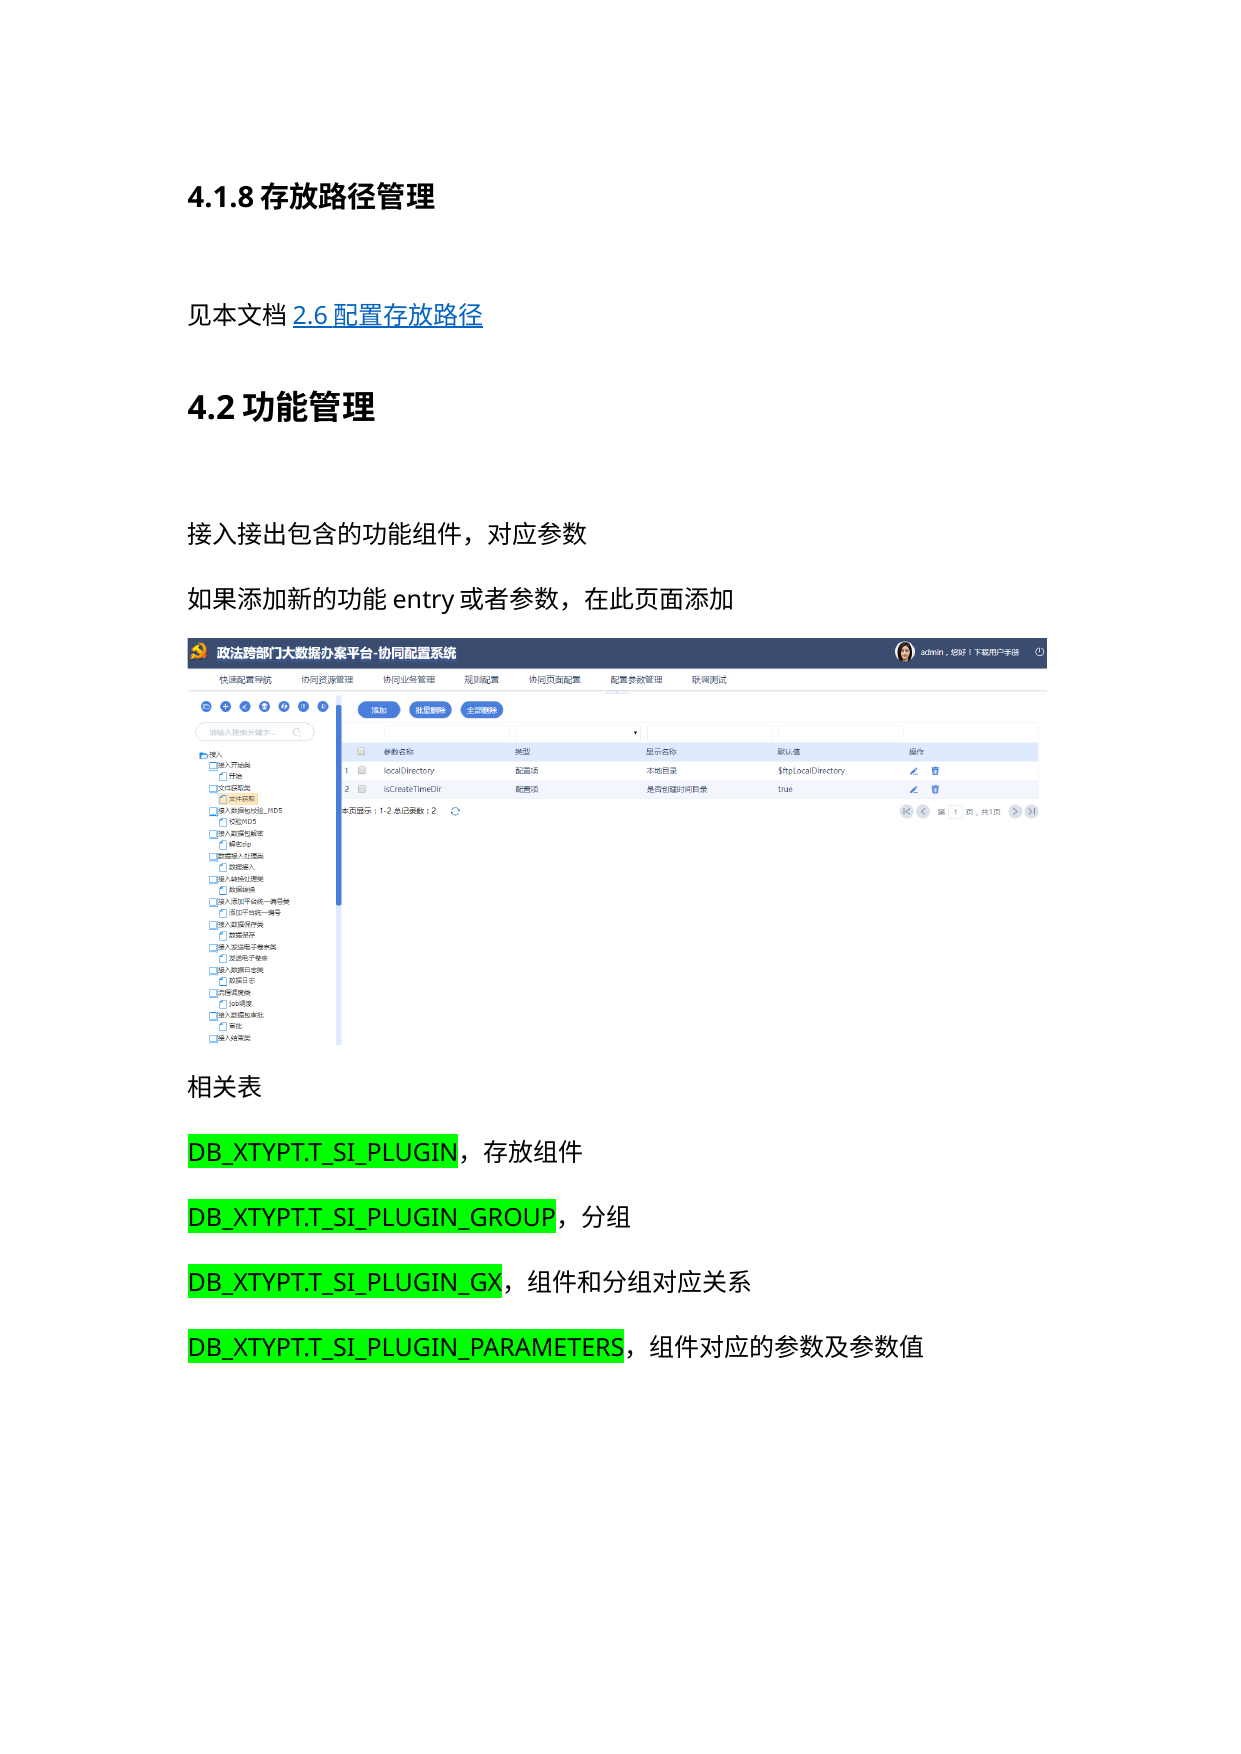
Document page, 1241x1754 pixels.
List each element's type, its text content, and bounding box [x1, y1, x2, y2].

subtitle 4.2功能管理 [187, 373, 1053, 438]
text DB_XTYPT.T_SI_PLUGIN，存放组件 [187, 1118, 1053, 1183]
text 如果添加新的功能entry或者参数，在此页面添加 [187, 565, 1053, 630]
subtitle 4.1.8存放路径管理 [187, 162, 1053, 227]
text DB_XTYPT.T_SI_PLUGIN_GROUP，分组 [187, 1183, 1053, 1248]
text DB_XTYPT.T_SI_PLUGIN_PARAMETERS，组件对应的参数及参数值 [187, 1313, 1053, 1378]
text 接入接出包含的功能组件，对应参数 [187, 500, 1053, 565]
text DB_XTYPT.T_SI_PLUGIN_GX，组件和分组对应关系 [187, 1248, 1053, 1313]
text 见本文档2.6配置存放路径 [187, 281, 1053, 346]
picture [187, 638, 1047, 1045]
text 相关表 [187, 1053, 1053, 1118]
